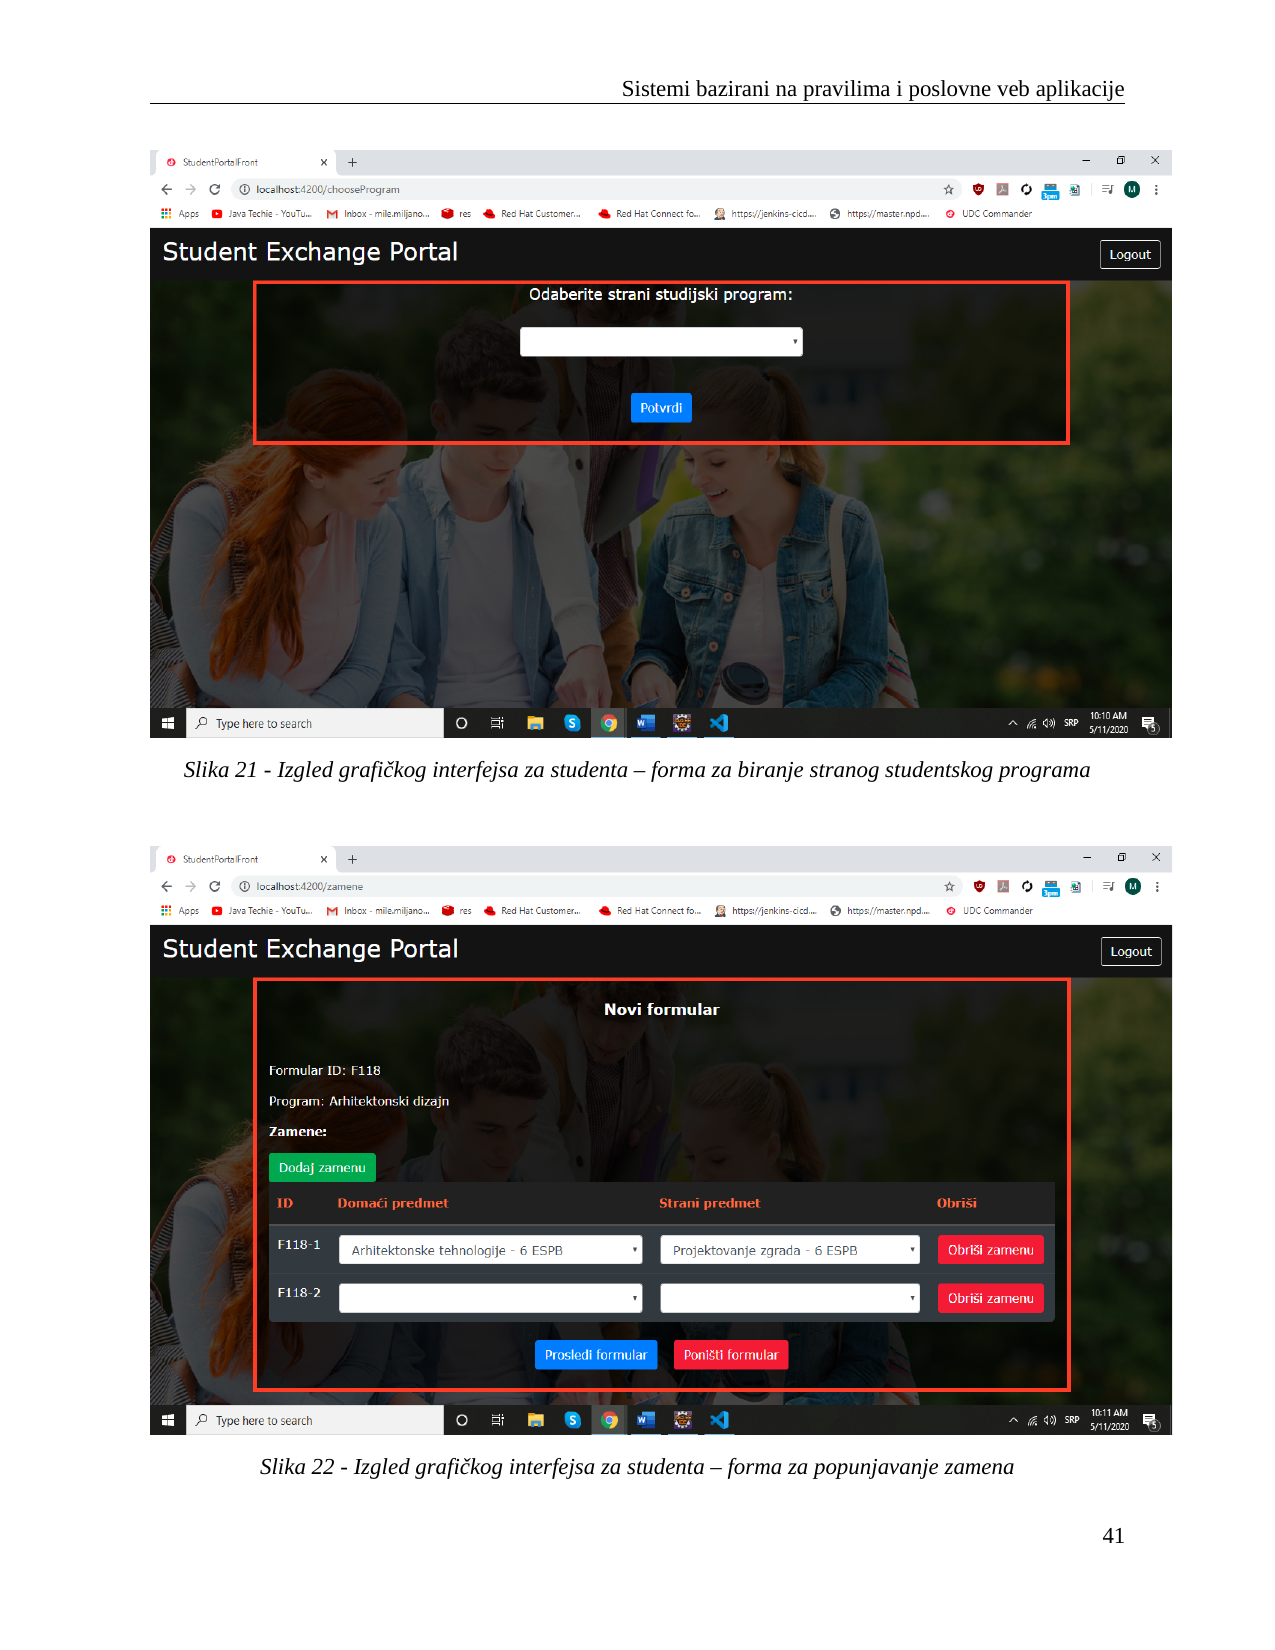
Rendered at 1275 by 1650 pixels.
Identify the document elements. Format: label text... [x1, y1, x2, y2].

text Slika 21 - Izgled grafičkog interfejsa za studenta – forma za biranje stranog studentskog programa [150, 757, 1125, 783]
text Slika 22 - Izgled grafičkog interfejsa za studenta – forma za popunjavanje zamena [150, 1453, 1125, 1480]
picture [150, 150, 1172, 738]
picture [150, 846, 1173, 1435]
